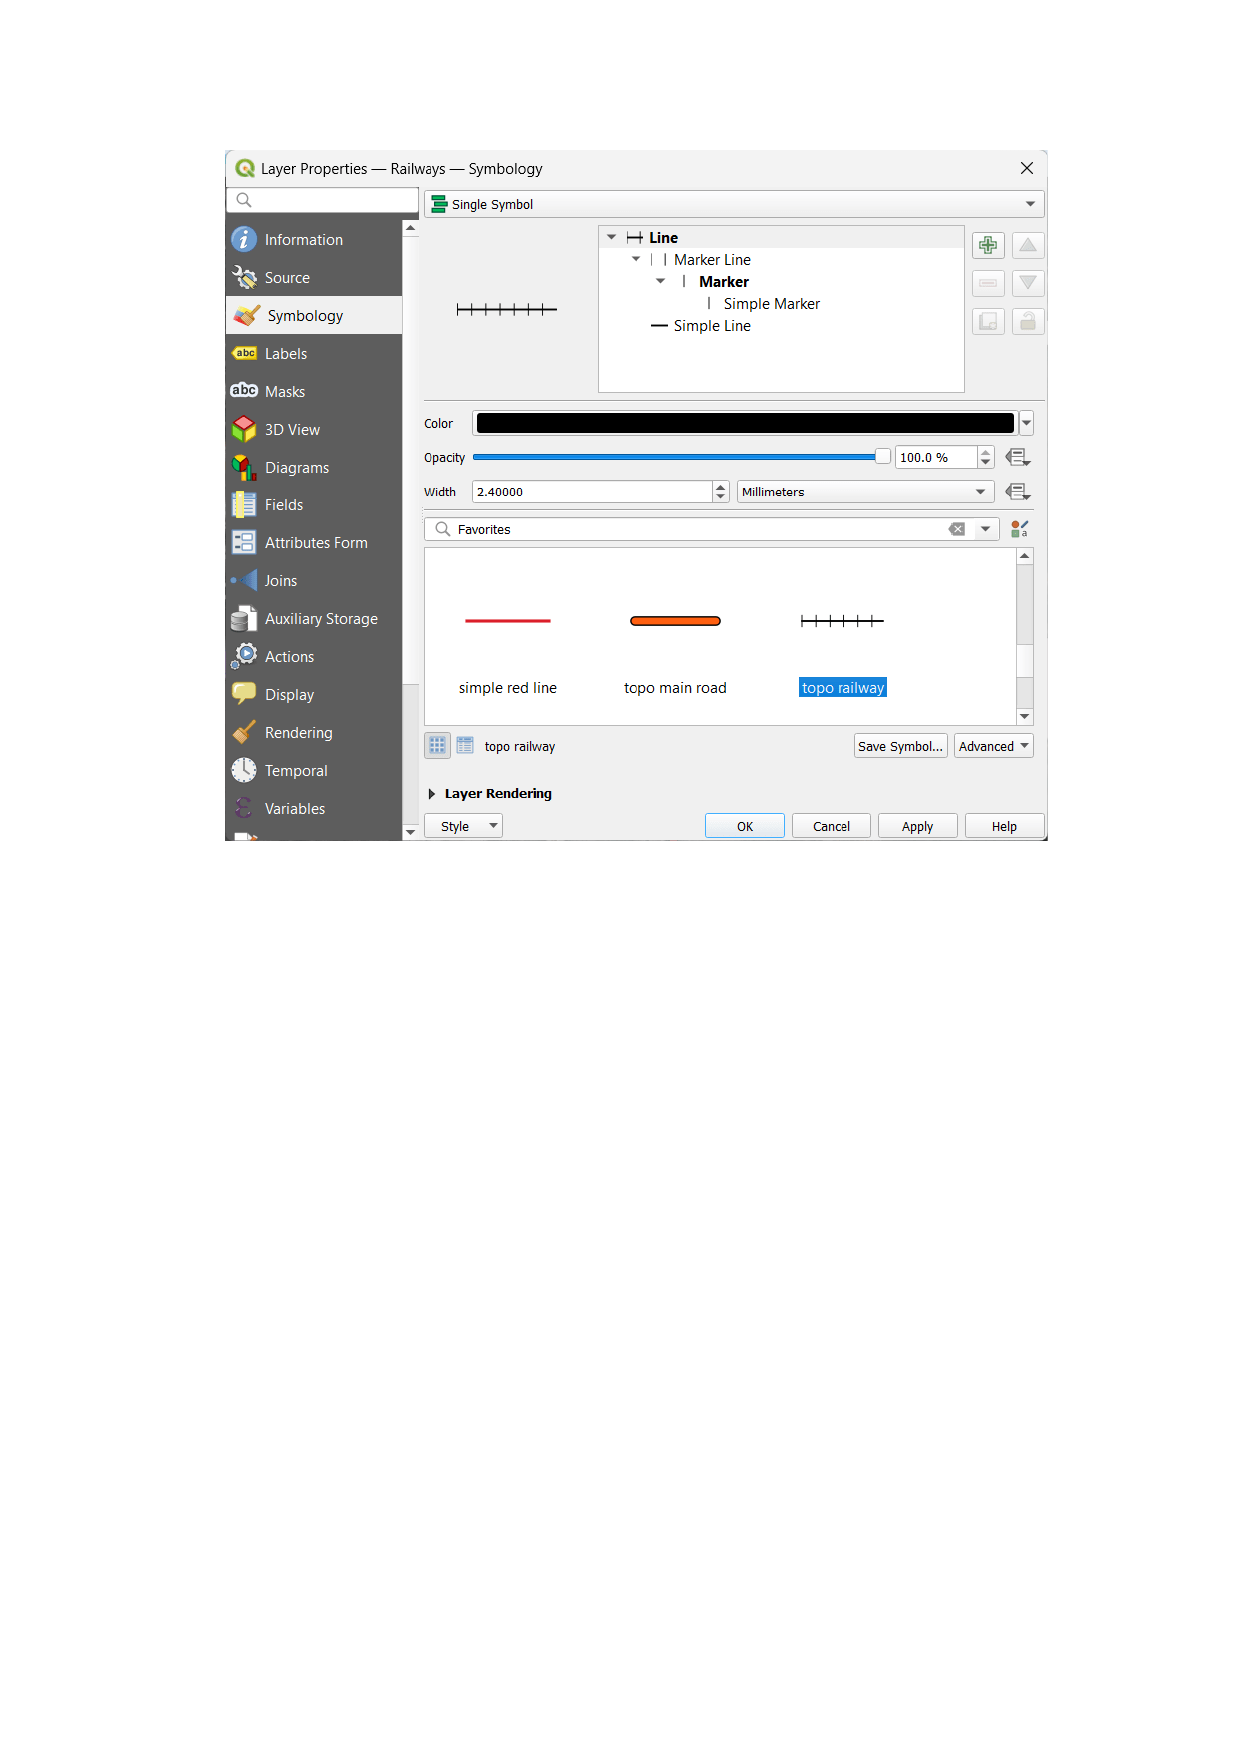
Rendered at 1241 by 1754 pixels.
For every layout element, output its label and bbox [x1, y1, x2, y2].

picture [225, 150, 1048, 841]
